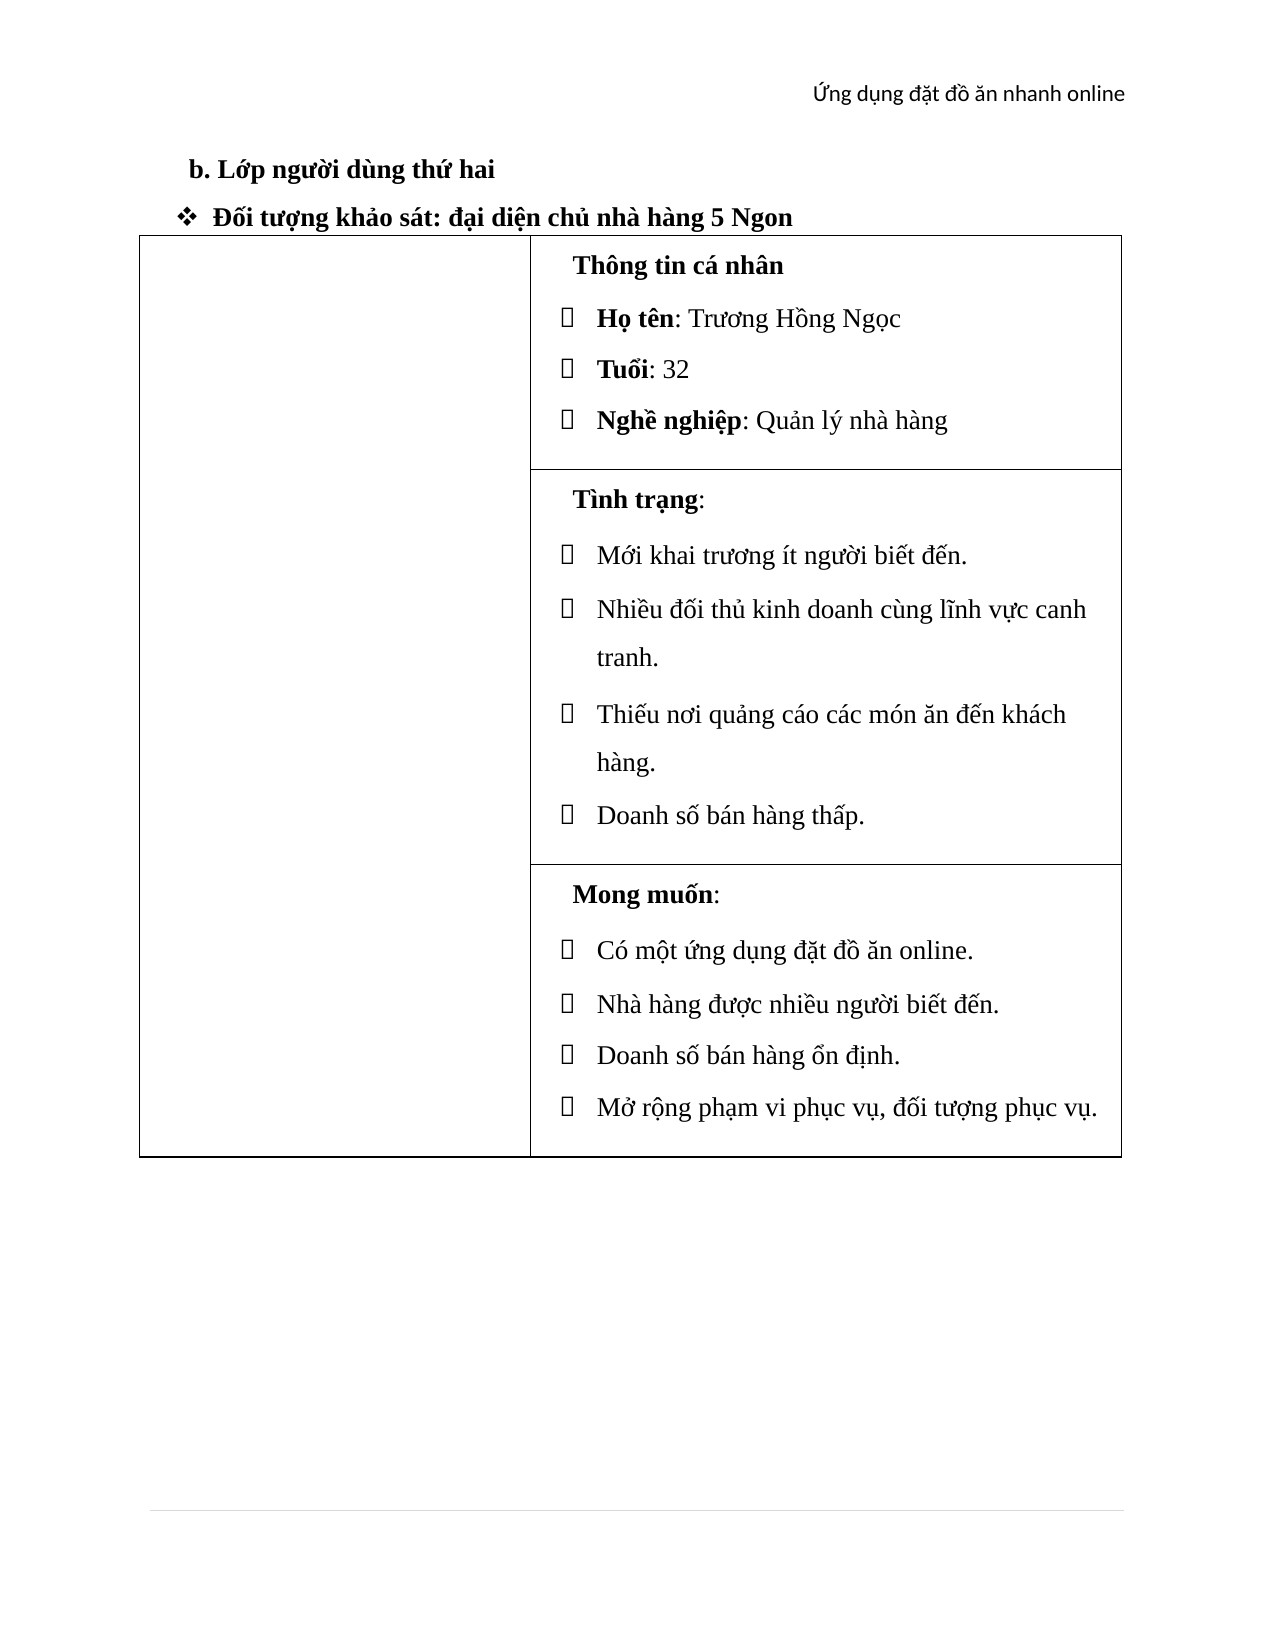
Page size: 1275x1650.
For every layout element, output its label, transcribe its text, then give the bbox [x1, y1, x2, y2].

list Đối tượng khảo sát: đại diện chủ nhà hàng 5 Ngon [175, 201, 959, 232]
subtitle b. Lớp người dùng thứ hai [189, 153, 1117, 184]
table_header [140, 236, 530, 1156]
table_cell  Mong muốn: Có một ứng dụng đặt đồ ăn online. Nhà hàng được nhiều người biết đến. Doanh số bán hàng ổn định. Mở rộng phạm vi phục vụ, đối tượng phục vụ. [531, 865, 1121, 1156]
table_cell  Tình trạng: Mới khai trương ít người biết đến. Nhiều đối thủ kinh doanh cùng lĩnh vực canh tranh. Thiếu nơi quảng cáo các món ăn đến khách hàng. Doanh số bán hàng thấp. [531, 470, 1121, 864]
table_header  Thông tin cá nhân Họ tên: Trương Hồng Ngọc Tuổi: 32 Nghề nghiệp: Quản lý nhà hàng [531, 236, 1121, 469]
